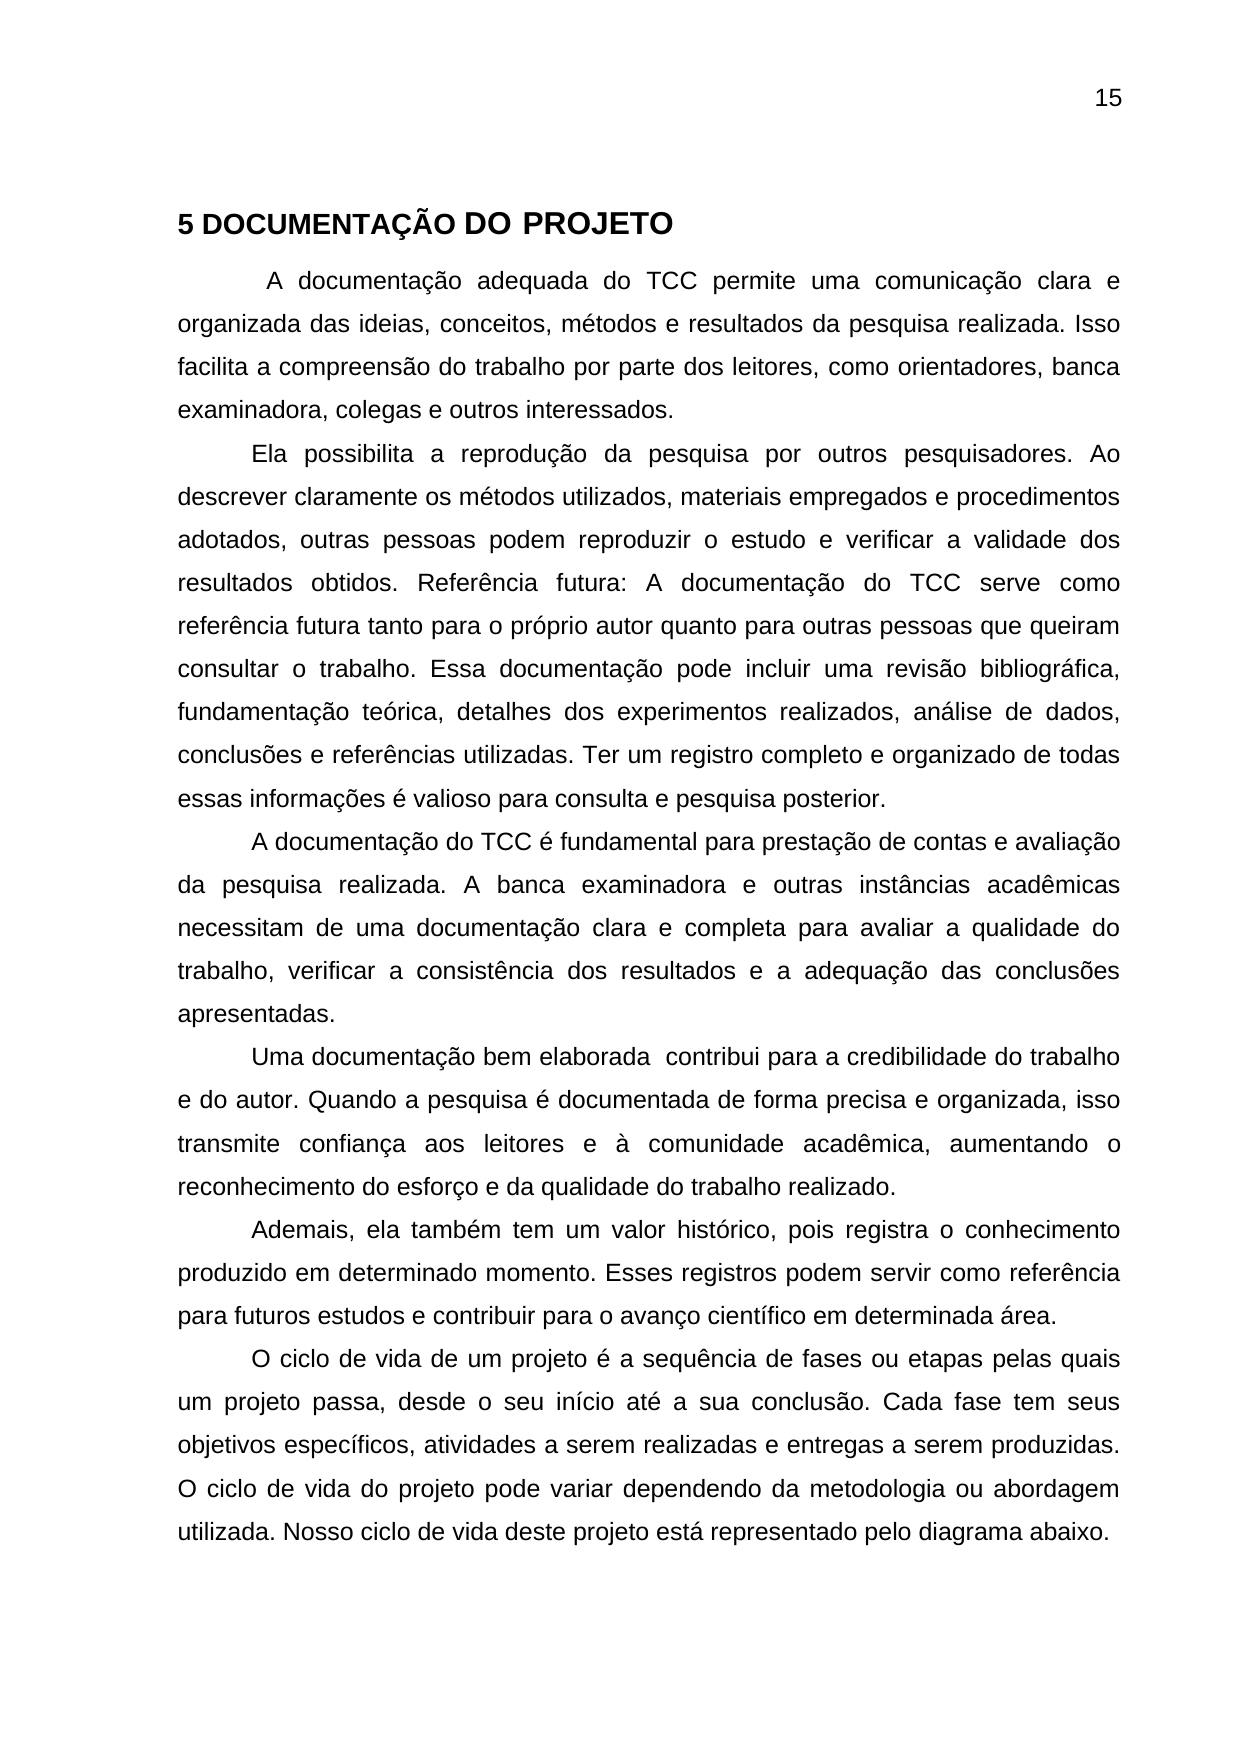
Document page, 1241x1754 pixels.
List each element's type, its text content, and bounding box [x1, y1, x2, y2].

text Ela possibilita a reprodução da pesquisa por outros pesquisadores. Ao descrever claramente os métodos utilizados, materiais empregados e procedimentos adotados, outras pessoas podem reproduzir o estudo e verificar a validade dos resultados obtidos. Referência futura: A documentação do TCC serve como referência futura tanto para o próprio autor quanto para outras pessoas que queiram consultar o trabalho. Essa documentação pode incluir uma revisão bibliográfica, fundamentação teórica, detalhes dos experimentos realizados, análise de dados, conclusões e referências utilizadas. Ter um registro completo e organizado de todas essas informações é valioso para consulta e pesquisa posterior. [177, 438, 1122, 812]
text A documentação adequada do TCC permite uma comunicação clara e organizada das ideias, conceitos, métodos e resultados da pesquisa realizada. Isso facilita a compreensão do trabalho por parte dos leitores, como orientadores, banca examinadora, colegas e outros interessados. [177, 266, 1122, 424]
text O ciclo de vida de um projeto é a sequência de fases ou etapas pelas quais um projeto passa, desde o seu início até a sua conclusão. Cada fase tem seus objetivos específicos, atividades a serem realizadas e entregas a serem produzidas. O ciclo de vida do projeto pode variar dependendo da metodologia ou abordagem utilizada. Nosso ciclo de vida deste projeto está representado pelo diagrama abaixo. [177, 1344, 1122, 1545]
subtitle 5 DOCUMENTAÇÃO do projeto [177, 198, 1122, 243]
text Uma documentação bem elaborada contribui para a credibilidade do trabalho e do autor. Quando a pesquisa é documentada de forma precisa e organizada, isso transmite confiança aos leitores e à comunidade acadêmica, aumentando o reconhecimento do esforço e da qualidade do trabalho realizado. [177, 1042, 1122, 1200]
text Ademais, ela também tem um valor histórico, pois registra o conhecimento produzido em determinado momento. Esses registros podem servir como referência para futuros estudos e contribuir para o avanço científico em determinada área. [177, 1215, 1122, 1330]
text A documentação do TCC é fundamental para prestação de contas e avaliação da pesquisa realizada. A banca examinadora e outras instâncias acadêmicas necessitam de uma documentação clara e completa para avaliar a qualidade do trabalho, verificar a consistência dos resultados e a adequação das conclusões apresentadas. [177, 827, 1122, 1028]
